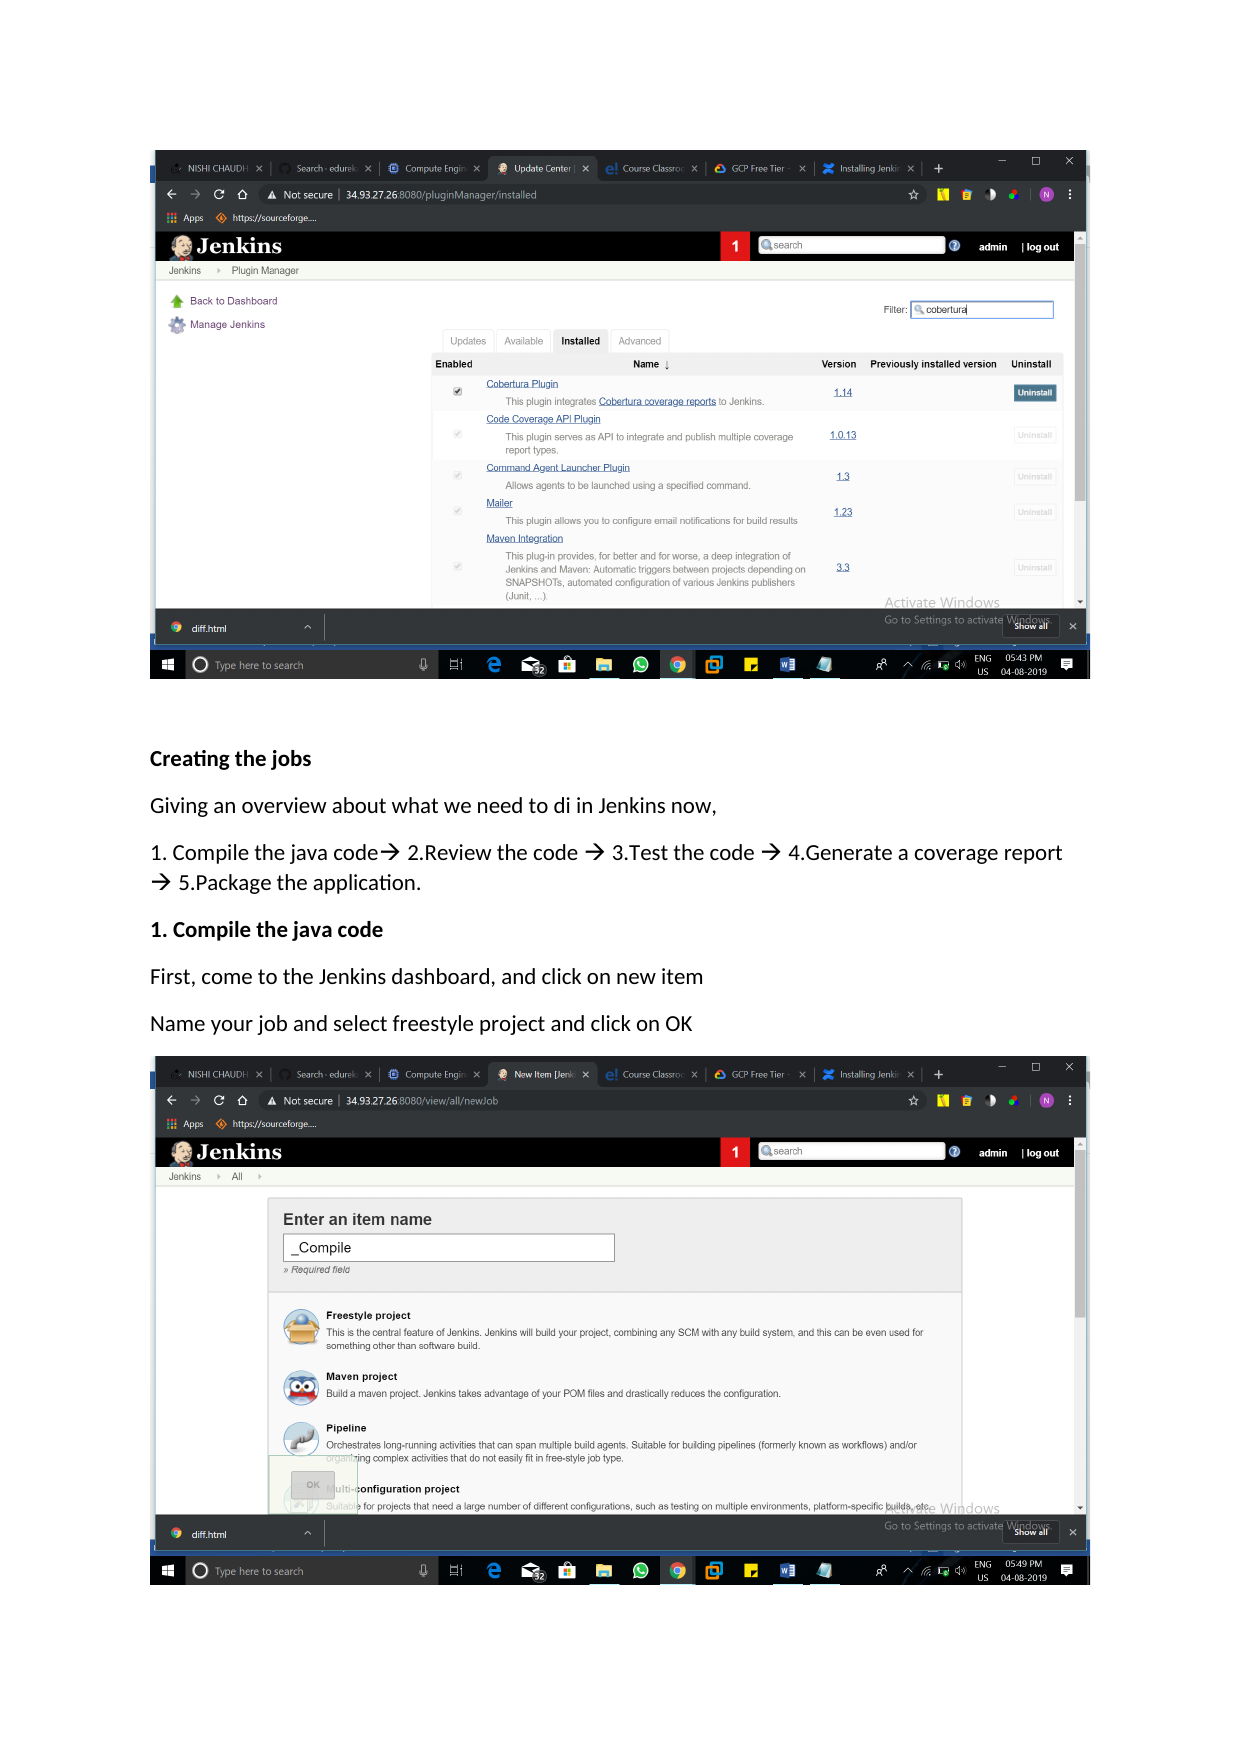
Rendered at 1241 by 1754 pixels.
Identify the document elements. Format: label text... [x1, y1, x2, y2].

text 1. Compile the java code 2.Review the code 3.Test the code 4.Generate a coverage report 5.Package the application. [150, 838, 1090, 897]
text Creating the jobs [150, 744, 1090, 773]
picture [150, 150, 1091, 679]
text 1. Compile the java code [150, 915, 1090, 943]
text First, come to the Jenkins dashboard, and click on new item [150, 962, 1090, 990]
text Giving an overview about what we need to di in Jenkins now, [150, 791, 1090, 819]
picture [150, 1056, 1091, 1585]
text Name your job and select freestyle project and click on OK [150, 1009, 1090, 1037]
